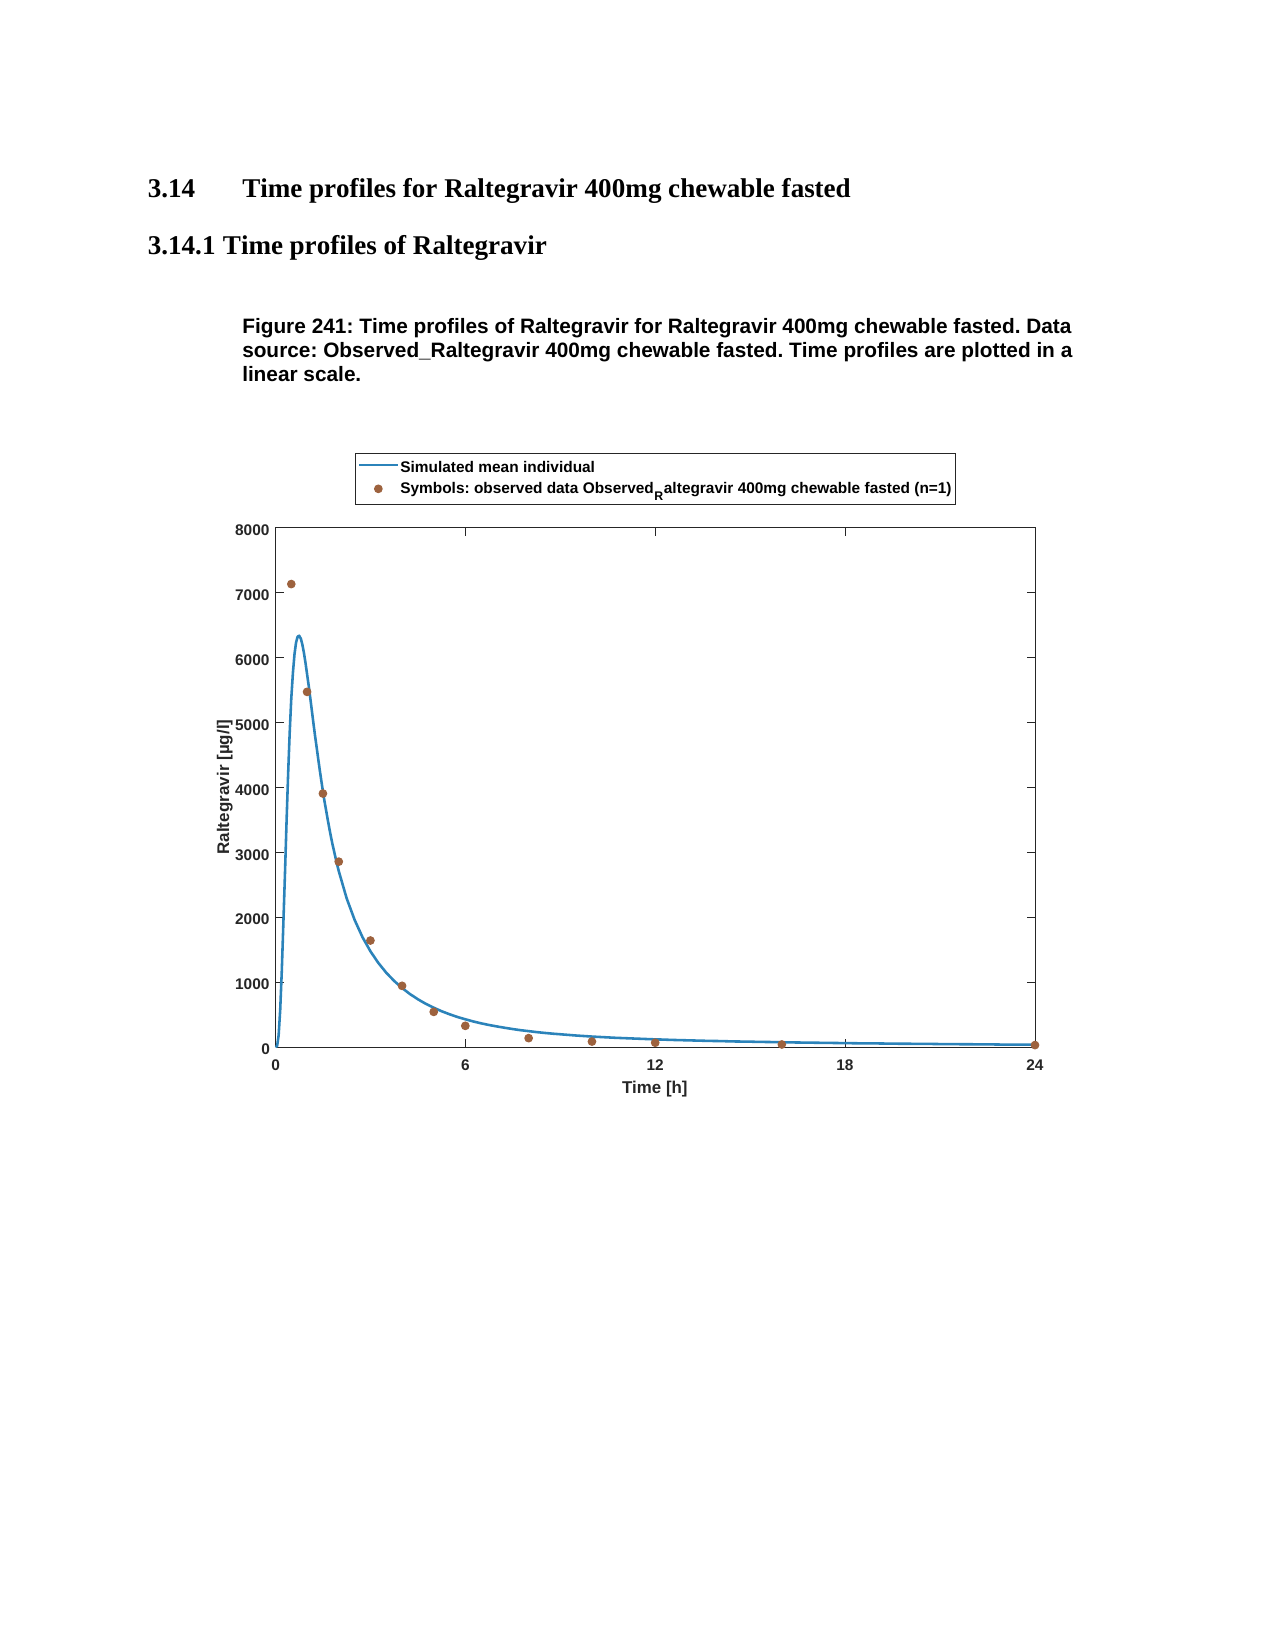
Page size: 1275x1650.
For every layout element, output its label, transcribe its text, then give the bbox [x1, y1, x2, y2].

subtitle Time profiles for Raltegravir 400mg chewable fasted [148, 173, 1127, 204]
subtitle Time profiles of Raltegravir [148, 229, 1127, 260]
